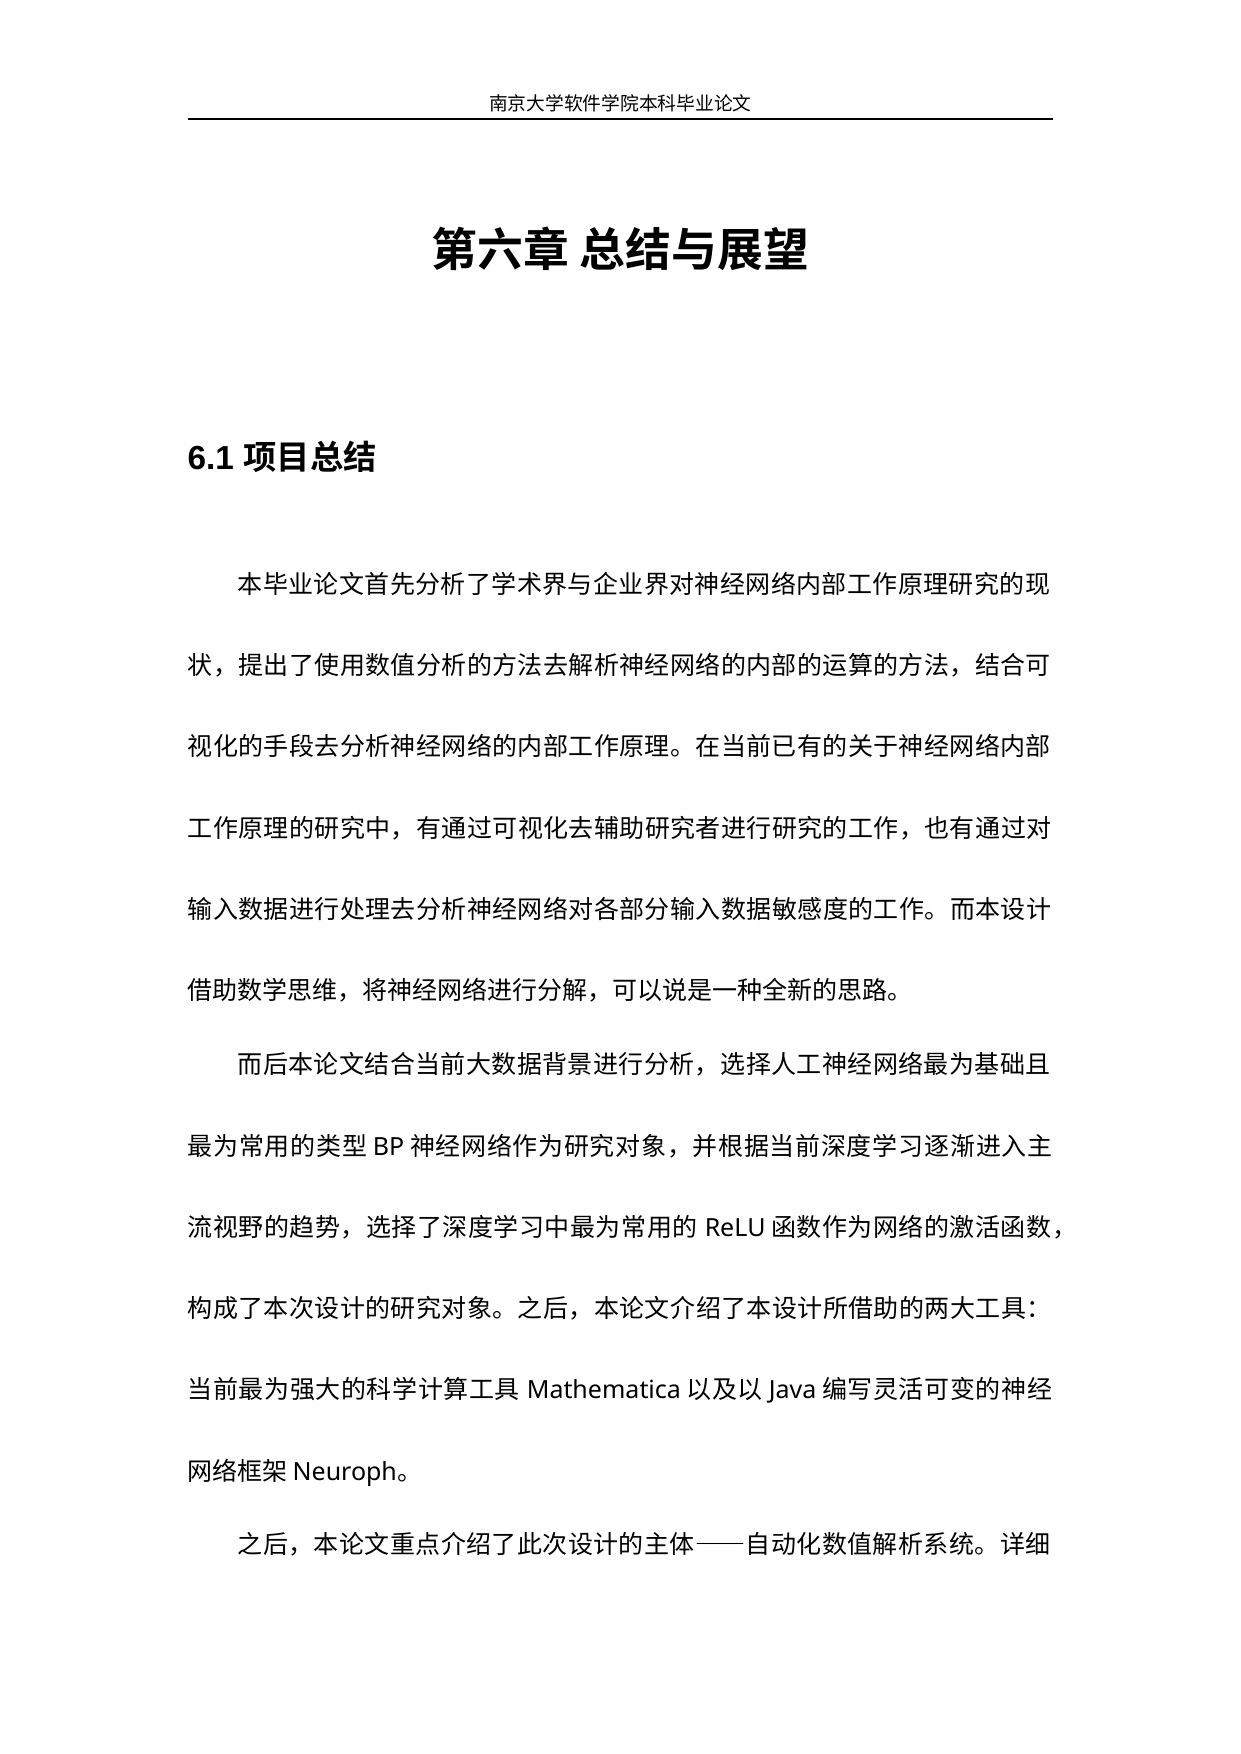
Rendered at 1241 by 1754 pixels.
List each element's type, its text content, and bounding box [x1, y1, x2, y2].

text 而后本论文结合当前大数据背景进行分析，选择人工神经网络最为基础且最为常用的类型BP神经网络作为研究对象，并根据当前深度学习逐渐进入主流视野的趋势，选择了深度学习中最为常用的ReLU函数作为网络的激活函数，构成了本次设计的研究对象。之后，本论文介绍了本设计所借助的两大工具：当前最为强大的科学计算工具Mathematica以及以Java编写灵活可变的神经网络框架Neuroph。 [187, 1030, 1053, 1502]
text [187, 1511, 1053, 1576]
subtitle 6.1 项目总结 [187, 423, 1053, 488]
text 本毕业论文首先分析了学术界与企业界对神经网络内部工作原理研究的现状，提出了使用数值分析的方法去解析神经网络的内部的运算的方法，结合可视化的手段去分析神经网络的内部工作原理。在当前已有的关于神经网络内部工作原理的研究中，有通过可视化去辅助研究者进行研究的工作，也有通过对输入数据进行处理去分析神经网络对各部分输入数据敏感度的工作。而本设计借助数学思维，将神经网络进行分解，可以说是一种全新的思路。 [187, 550, 1053, 1021]
subtitle 第六章 总结与展望 [187, 197, 1053, 295]
